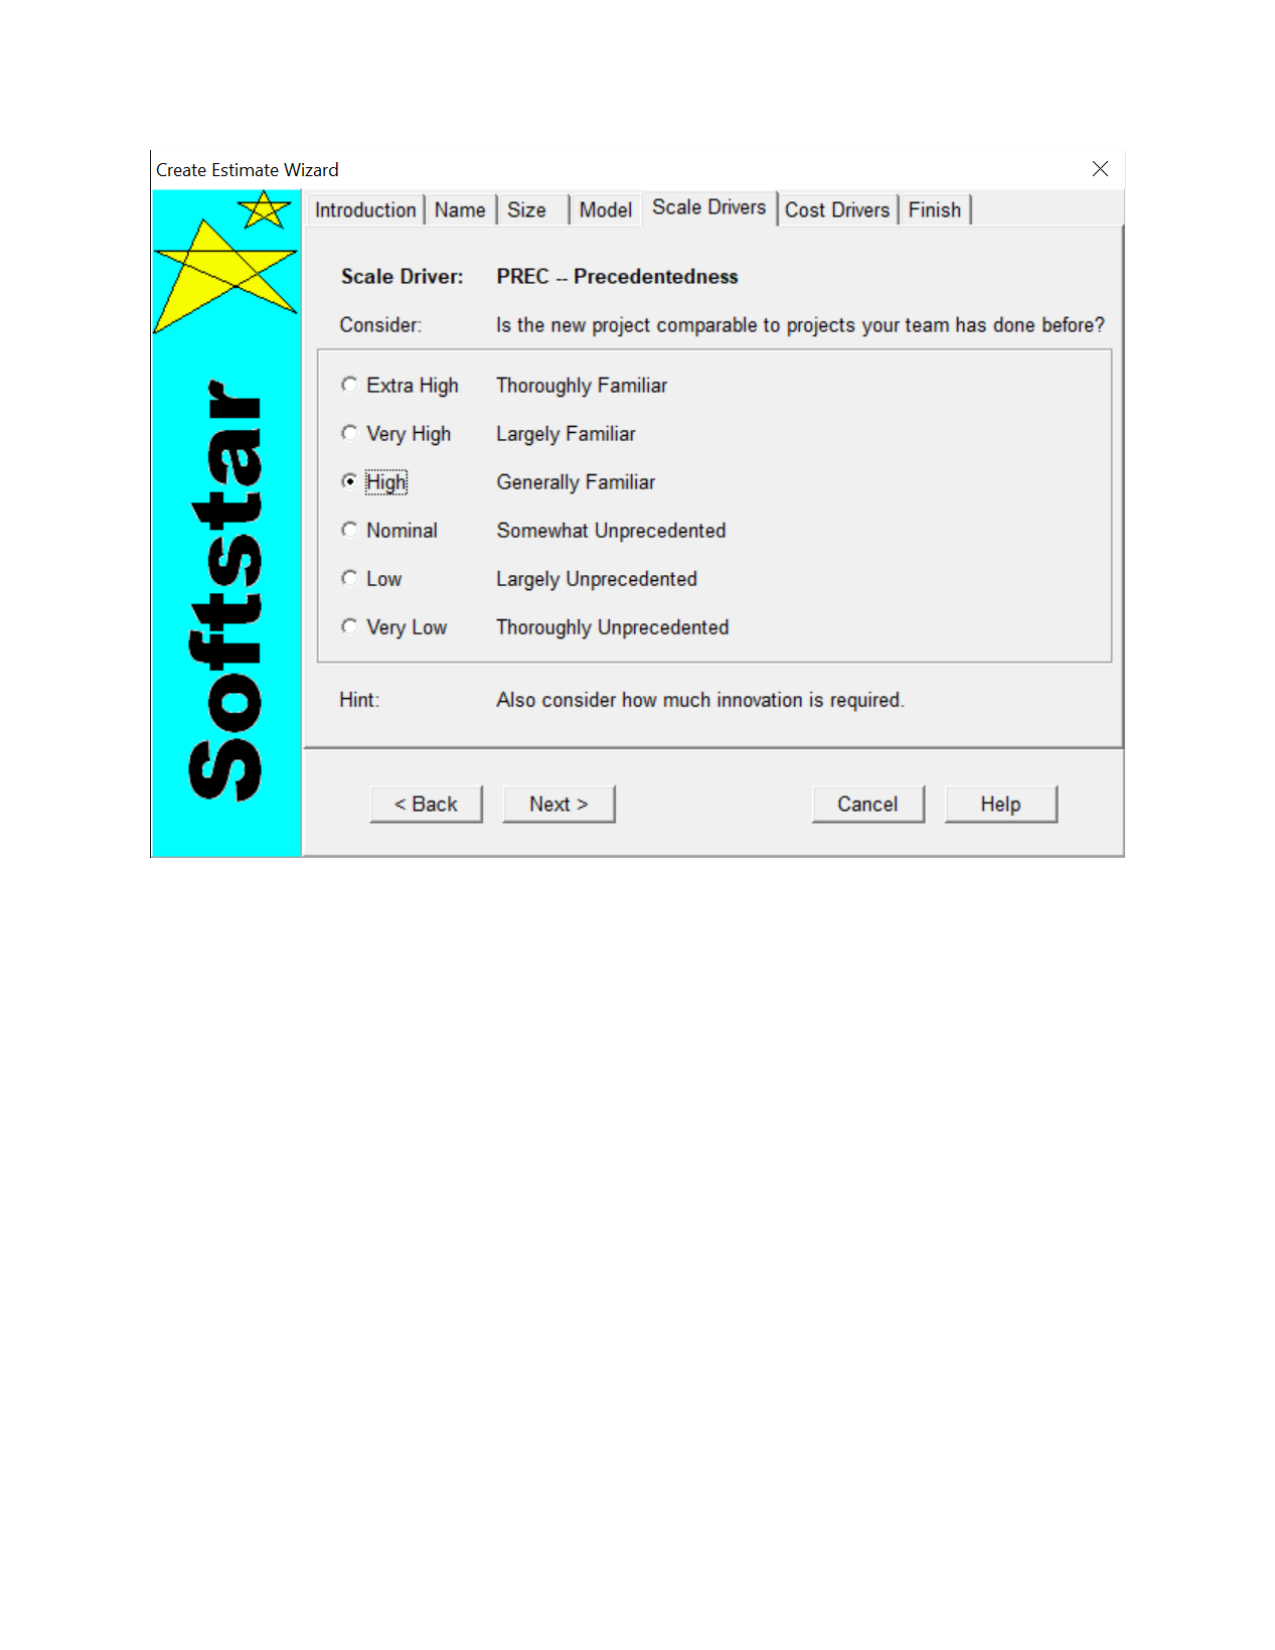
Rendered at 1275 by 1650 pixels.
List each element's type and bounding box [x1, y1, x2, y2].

picture [150, 150, 1125, 858]
